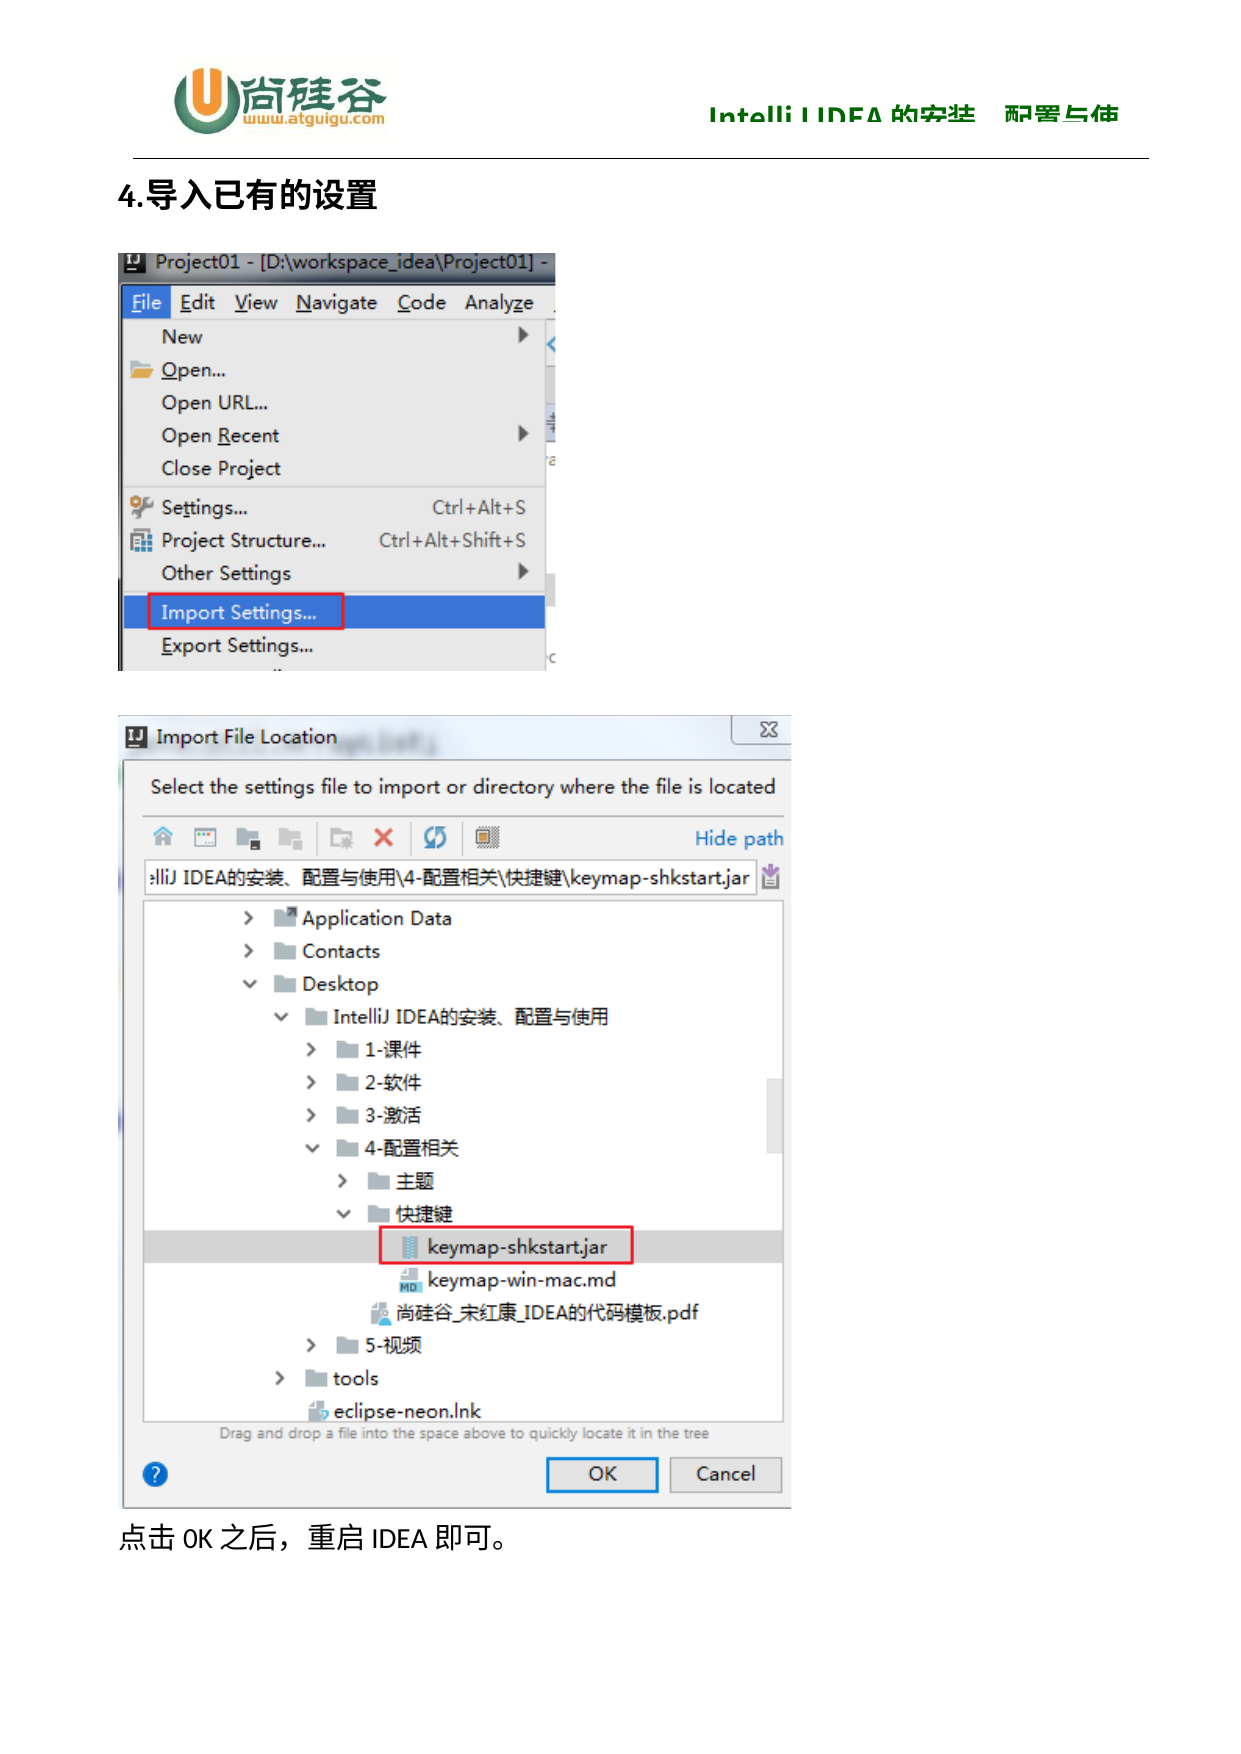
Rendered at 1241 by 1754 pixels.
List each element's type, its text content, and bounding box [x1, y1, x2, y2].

picture [170, 50, 414, 149]
picture [118, 253, 556, 671]
picture [118, 715, 792, 1509]
list 导入已有的设置 [118, 159, 1213, 220]
